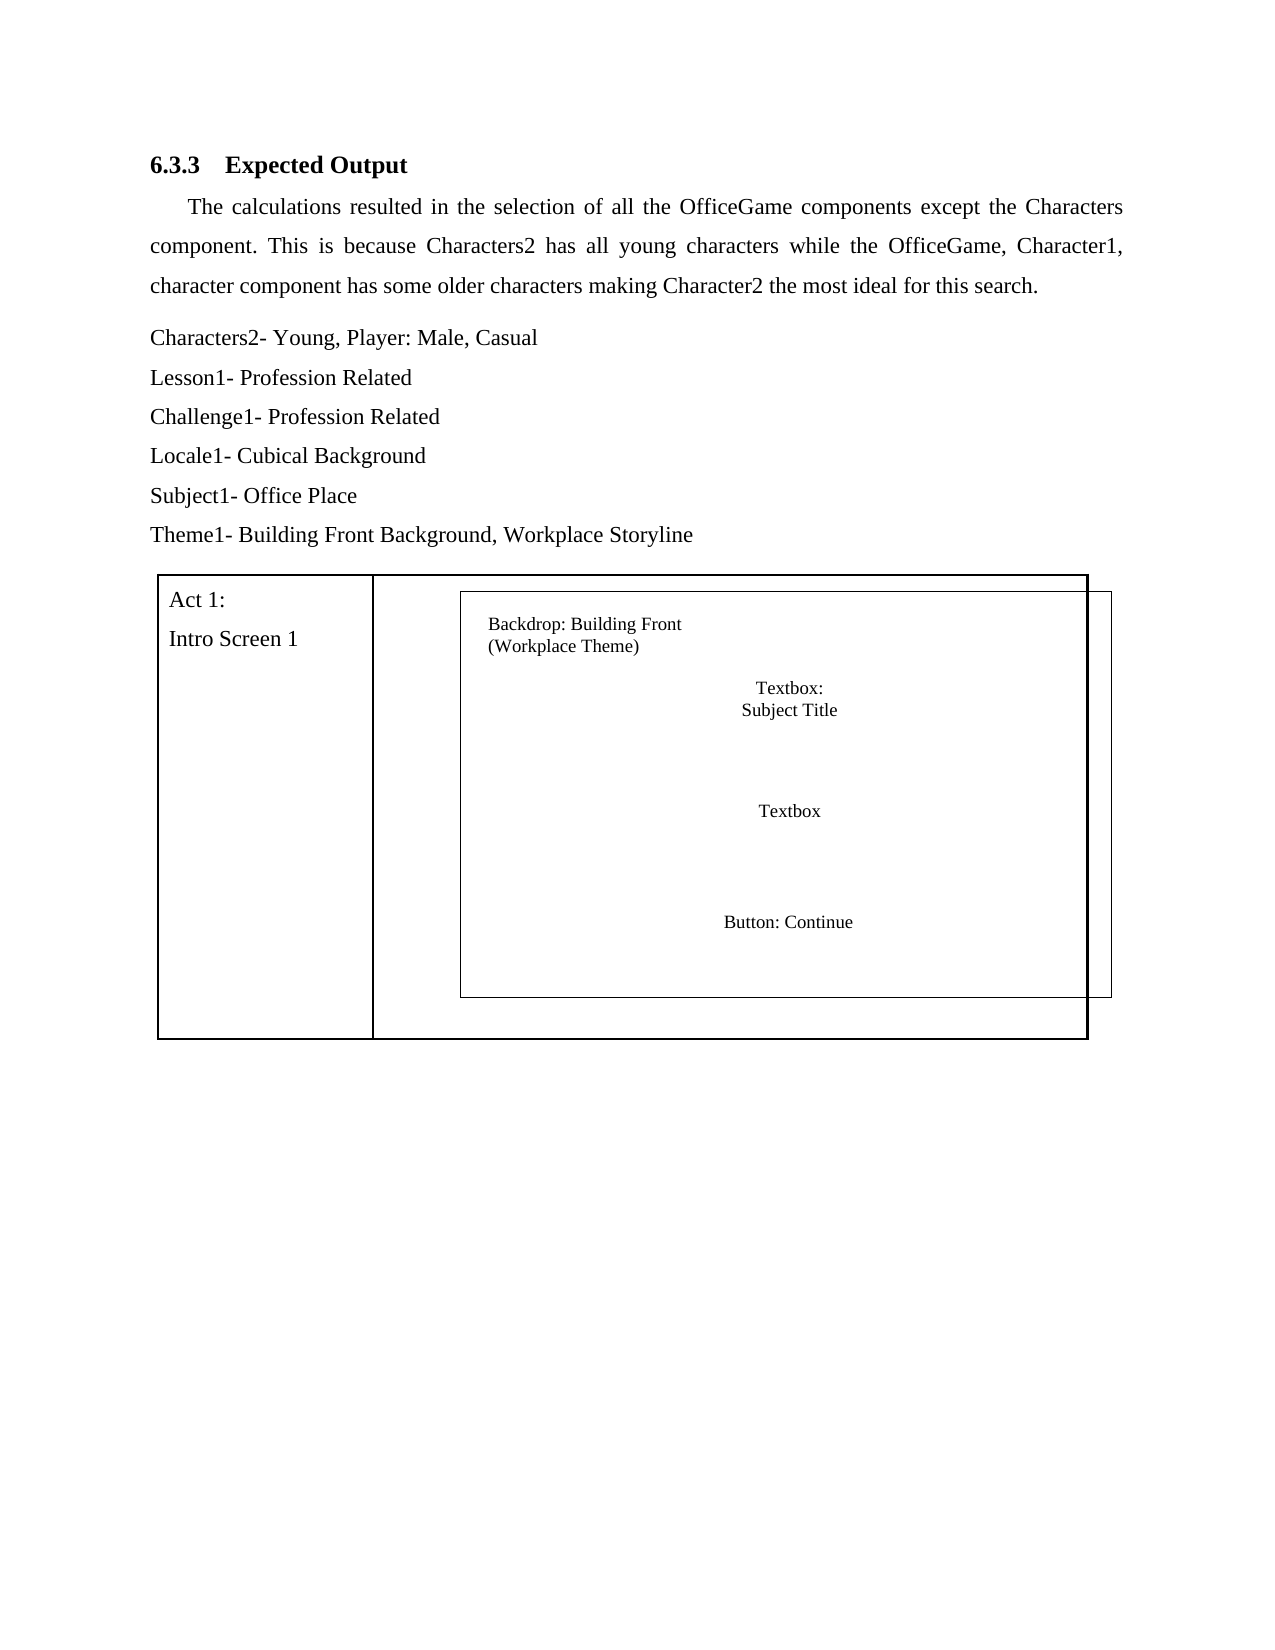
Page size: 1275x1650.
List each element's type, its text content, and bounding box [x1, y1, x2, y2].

text Characters2- Young, Player: Male, Casual Lesson1- Profession Related Challenge1- Profession Related Locale1- Cubical Background Subject1- Office Place Theme1- Building Front Background, Workplace Storyline [150, 324, 1125, 548]
table_header Act 1: Intro Screen 1 [159, 576, 372, 1038]
text The calculations resulted in the selection of all the OfficeGame components except the Characters component. This is because Characters2 has all young characters while the OfficeGame, Character1, character component has some older characters making Character2 the most ideal for this search. [150, 193, 1125, 298]
table_header [374, 576, 1086, 1038]
subtitle Expected Output [150, 150, 1125, 179]
